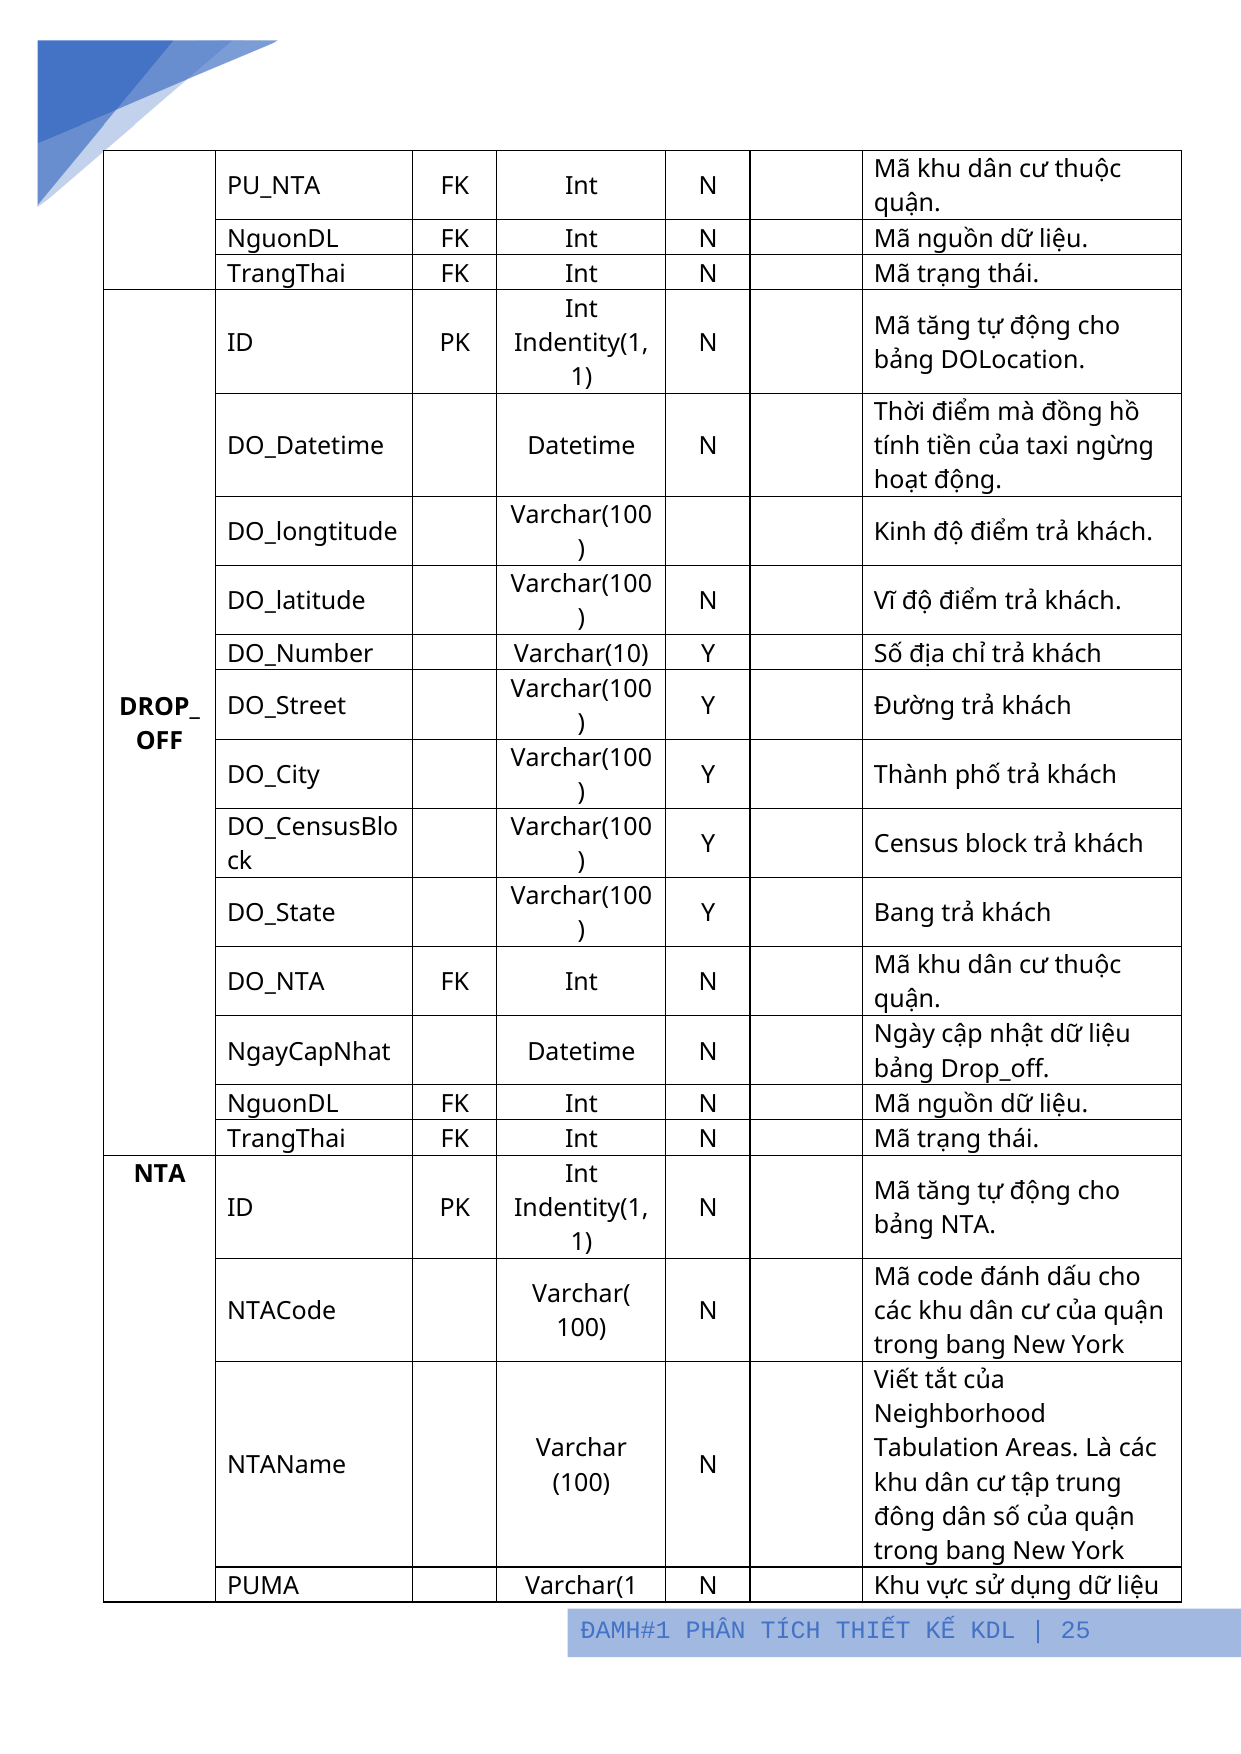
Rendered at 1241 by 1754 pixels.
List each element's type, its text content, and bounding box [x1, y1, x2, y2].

table_cell [751, 497, 862, 565]
table_cell Thành phố trả khách [863, 740, 1181, 808]
table_cell [666, 497, 749, 565]
table_cell N [666, 394, 749, 496]
table_cell Y [666, 809, 749, 877]
table_cell N [666, 566, 749, 634]
table_cell Datetime [497, 394, 665, 496]
table_cell Số địa chỉ trả khách [863, 635, 1181, 669]
table_cell NTACode [216, 1259, 412, 1361]
table_cell Y [666, 740, 749, 808]
table_cell [413, 497, 496, 565]
table_cell [751, 635, 862, 669]
table_cell [751, 290, 862, 393]
table_cell ID [216, 290, 412, 393]
table_cell FK [413, 1085, 496, 1119]
table_cell Varchar(100) [497, 670, 665, 738]
table_cell N [666, 1156, 749, 1258]
table_cell Y [666, 635, 749, 669]
table_cell [751, 1016, 862, 1084]
table_cell Mã tăng tự động cho bảng NTA. [863, 1156, 1181, 1258]
table_cell TrangThai [216, 1120, 412, 1154]
table_cell DO_CensusBlock [216, 809, 412, 877]
table_cell Mã nguồn dữ liệu. [863, 220, 1181, 254]
table_cell Int [497, 1120, 665, 1154]
table_cell DO_State [216, 878, 412, 946]
table_cell Varchar(100) [497, 878, 665, 946]
table_cell N [666, 255, 749, 289]
table_cell Int [497, 220, 665, 254]
table_cell NgayCapNhat [216, 1016, 412, 1084]
table_cell Mã nguồn dữ liệu. [863, 1085, 1181, 1119]
table_cell DO_City [216, 740, 412, 808]
table_cell Varchar(100) [497, 740, 665, 808]
table_cell Kinh độ điểm trả khách. [863, 497, 1181, 565]
table_cell [751, 151, 862, 219]
table_cell DO_Street [216, 670, 412, 738]
table_cell Varchar(100) [497, 497, 665, 565]
table_cell Y [666, 670, 749, 738]
table_cell [751, 1568, 862, 1601]
table_cell [751, 566, 862, 634]
table_cell Varchar(100) [497, 566, 665, 634]
table_cell NTA [104, 1156, 215, 1601]
table_cell N [666, 151, 749, 219]
table_cell Mã khu dân cư thuộc quận. [863, 151, 1181, 219]
table_cell Thời điểm mà đồng hồ tính tiền của taxi ngừng hoạt động. [863, 394, 1181, 496]
table_cell Mã khu dân cư thuộc quận. [863, 947, 1181, 1015]
table_cell N [666, 1016, 749, 1084]
table_cell Varchar(100) [497, 1362, 665, 1566]
table_cell [751, 1156, 862, 1258]
table_cell Vĩ độ điểm trả khách. [863, 566, 1181, 634]
table_cell [751, 220, 862, 254]
table_cell [413, 635, 496, 669]
table_cell Varchar(100) [497, 1259, 665, 1361]
table_cell [751, 1362, 862, 1566]
table_cell [751, 255, 862, 289]
table_cell FK [413, 220, 496, 254]
table_cell DO_NTA [216, 947, 412, 1015]
table_cell Int [497, 151, 665, 219]
table_cell [413, 1362, 496, 1566]
table_cell N [666, 947, 749, 1015]
picture [37, 40, 279, 209]
table_cell N [666, 1120, 749, 1154]
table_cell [863, 1568, 1181, 1601]
table_cell NTAName [216, 1362, 412, 1566]
table_cell Mã tăng tự động cho bảng DOLocation. [863, 290, 1181, 393]
table_cell Varchar(100) [497, 1568, 665, 1601]
table_cell [751, 1120, 862, 1154]
table_cell TrangThai [216, 255, 412, 289]
table_cell [413, 566, 496, 634]
table_cell [751, 740, 862, 808]
table_cell FK [413, 151, 496, 219]
table_cell NguonDL [216, 1085, 412, 1119]
table_cell DO_longtitude [216, 497, 412, 565]
table_cell FK [413, 1120, 496, 1154]
table_cell PU_NTA [216, 151, 412, 219]
table_cell PK [413, 1156, 496, 1258]
table_cell Đường trả khách [863, 670, 1181, 738]
picture [104, 151, 215, 209]
table_cell [751, 394, 862, 496]
table_cell [413, 878, 496, 946]
table_cell ID [216, 1156, 412, 1258]
table_cell [413, 1016, 496, 1084]
table_cell [751, 1085, 862, 1119]
table_cell [751, 1259, 862, 1361]
table_cell Datetime [497, 1016, 665, 1084]
table_cell N [666, 290, 749, 393]
table_cell [413, 1568, 496, 1601]
table_cell [413, 670, 496, 738]
table_cell Int Indentity(1,1) [497, 290, 665, 393]
table_cell N [666, 1362, 749, 1566]
table_cell DO_Number [216, 635, 412, 669]
table_cell Mã code đánh dấu cho các khu dân cư của quận trong bang New York [863, 1259, 1181, 1361]
table_cell Int [497, 1085, 665, 1119]
table_cell DO_latitude [216, 566, 412, 634]
table_cell PUMA [216, 1568, 412, 1601]
table_cell [751, 878, 862, 946]
table_cell Bang trả khách [863, 878, 1181, 946]
table_cell N [666, 1568, 749, 1601]
table_cell Mã trạng thái. [863, 1120, 1181, 1154]
table_cell [751, 947, 862, 1015]
table_cell N [666, 220, 749, 254]
table_cell PK [413, 290, 496, 393]
table_cell [413, 740, 496, 808]
table_cell Varchar(10) [497, 635, 665, 669]
table_cell Int Indentity(1,1) [497, 1156, 665, 1258]
table_cell Varchar(100) [497, 809, 665, 877]
table_cell [413, 394, 496, 496]
table_cell FK [413, 255, 496, 289]
table_cell [413, 1259, 496, 1361]
table_cell DROP_OFF [104, 290, 215, 1154]
table_cell [751, 670, 862, 738]
table_cell [751, 809, 862, 877]
table_cell Ngày cập nhật dữ liệu bảng Drop_off. [863, 1016, 1181, 1084]
table_cell Viết tắt của Neighborhood Tabulation Areas. Là các khu dân cư tập trung đông dân số của quận trong bang New York [863, 1362, 1181, 1566]
table_cell Census block trả khách [863, 809, 1181, 877]
table_cell FK [413, 947, 496, 1015]
table_cell NguonDL [216, 220, 412, 254]
table_cell Int [497, 947, 665, 1015]
table_cell [413, 809, 496, 877]
table_cell N [666, 1259, 749, 1361]
table_cell Y [666, 878, 749, 946]
table_cell Mã trạng thái. [863, 255, 1181, 289]
table_cell Int [497, 255, 665, 289]
table_cell DO_Datetime [216, 394, 412, 496]
table_cell N [666, 1085, 749, 1119]
